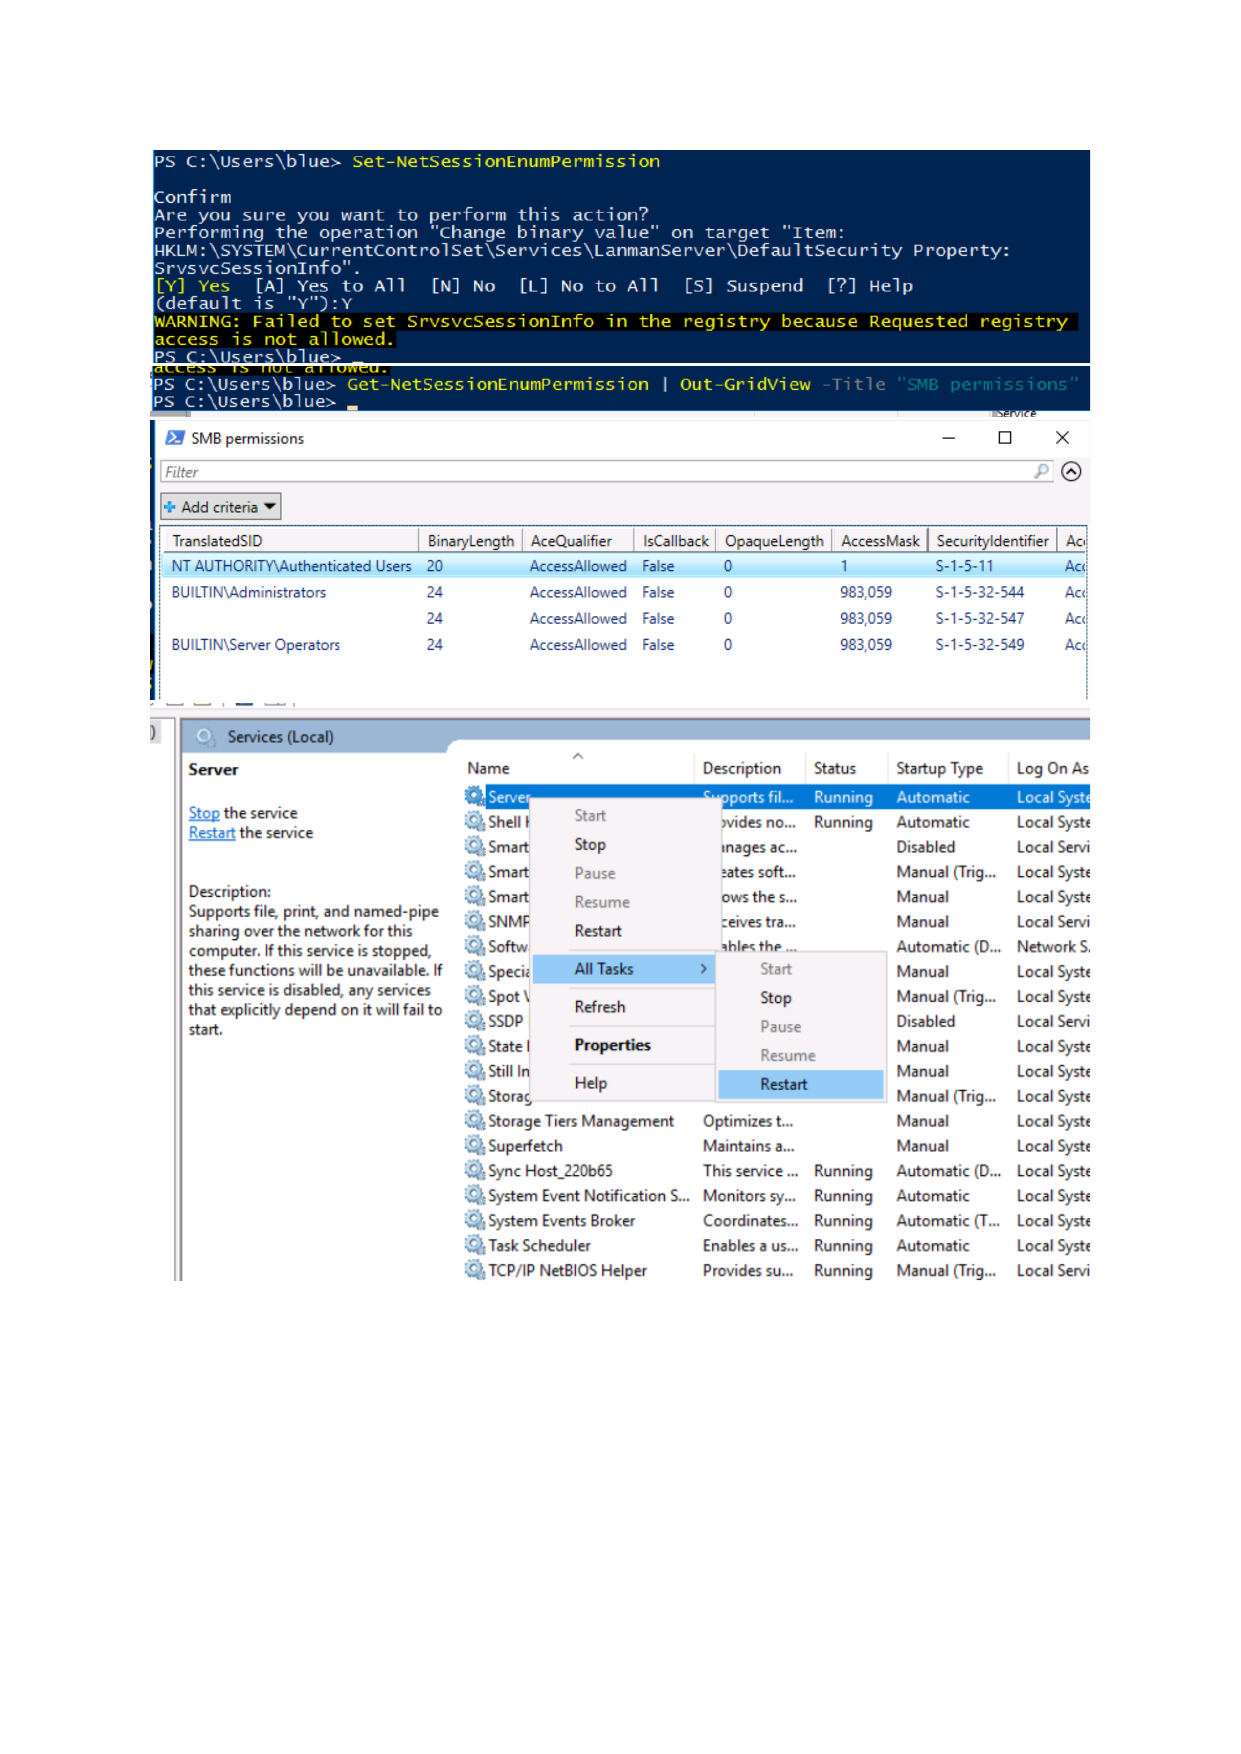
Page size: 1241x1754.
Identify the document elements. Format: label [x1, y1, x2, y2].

picture [150, 420, 1091, 700]
picture [150, 366, 1091, 417]
picture [150, 150, 1091, 363]
picture [150, 703, 1091, 1281]
